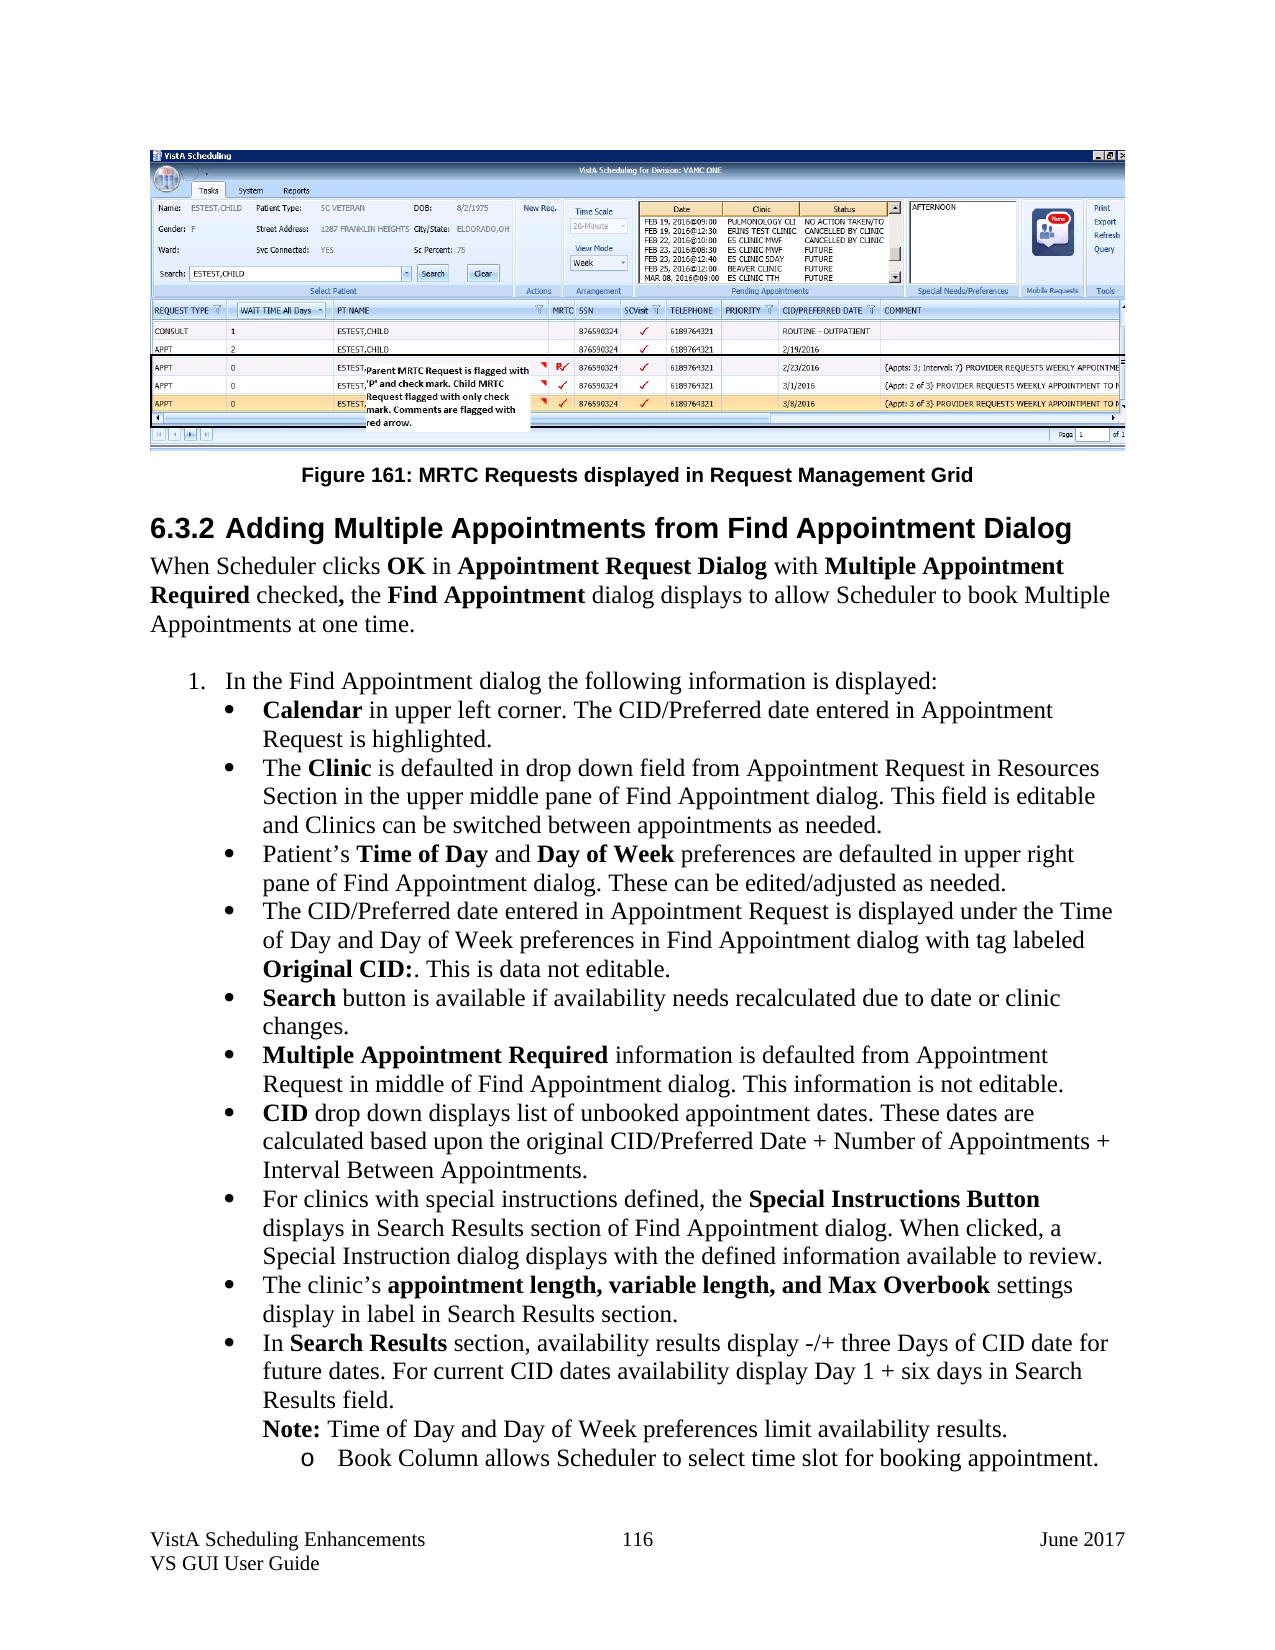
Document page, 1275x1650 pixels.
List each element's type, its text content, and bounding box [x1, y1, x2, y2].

list Multiple Appointment Required information is defaulted from Appointment Request in middle of Find Appointment dialog. This information is not editable. [225, 1040, 1125, 1098]
list Calendar in upper left corner. The CID/Preferred date entered in Appointment Request is highlighted. [225, 695, 1125, 753]
list CID drop down displays list of unbooked appointment dates. These dates are calculated based upon the original CID/Preferred Date + Number of Appointments + Interval Between Appointments. [225, 1098, 1125, 1184]
list The CID/Preferred date entered in Appointment Request is displayed under the Time of Day and Day of Week preferences in Find Appointment dialog with tag labeled Original CID:. This is data not editable. [225, 896, 1125, 983]
list Search button is available if availability needs recalculated due to date or clinic changes. [225, 983, 1125, 1040]
picture [150, 150, 1125, 451]
list Book Column allows Scheduler to select time slot for booking appointment. [300, 1443, 1125, 1473]
list Patient’s Time of Day and Day of Week preferences are defaulted in upper right pane of Find Appointment dialog. These can be edited/adjusted as needed. [225, 839, 1125, 896]
text When Scheduler clicks OK in Appointment Request Dialog with Multiple Appointment Required checked, the Find Appointment dialog displays to allow Scheduler to book Multiple Appointments at one time. [150, 551, 1125, 638]
list In Search Results section, availability results display -/+ three Days of CID date for future dates. For current CID dates availability display Day 1 + six days in Search Results field. Note: Time of Day and Day of Week preferences limit availability results. [225, 1328, 1125, 1443]
list The Clinic is defaulted in drop down field from Appointment Request in Resources Section in the upper middle pane of Find Appointment dialog. This field is editable and Clinics can be switched between appointments as needed. [225, 753, 1125, 839]
subtitle Adding Multiple Appointments from Find Appointment Dialog [150, 512, 1125, 545]
list The clinic’s appointment length, variable length, and Max Overbook settings display in label in Search Results section. [225, 1270, 1125, 1328]
list In the Find Appointment dialog the following information is displayed: [187, 666, 1125, 695]
list For clinics with special instructions defined, the Special Instructions Button displays in Search Results section of Find Appointment dialog. When clicked, a Special Instruction dialog displays with the defined information available to review. [225, 1184, 1125, 1270]
text Figure 161: MRTC Requests displayed in Request Management Grid [150, 463, 1125, 487]
